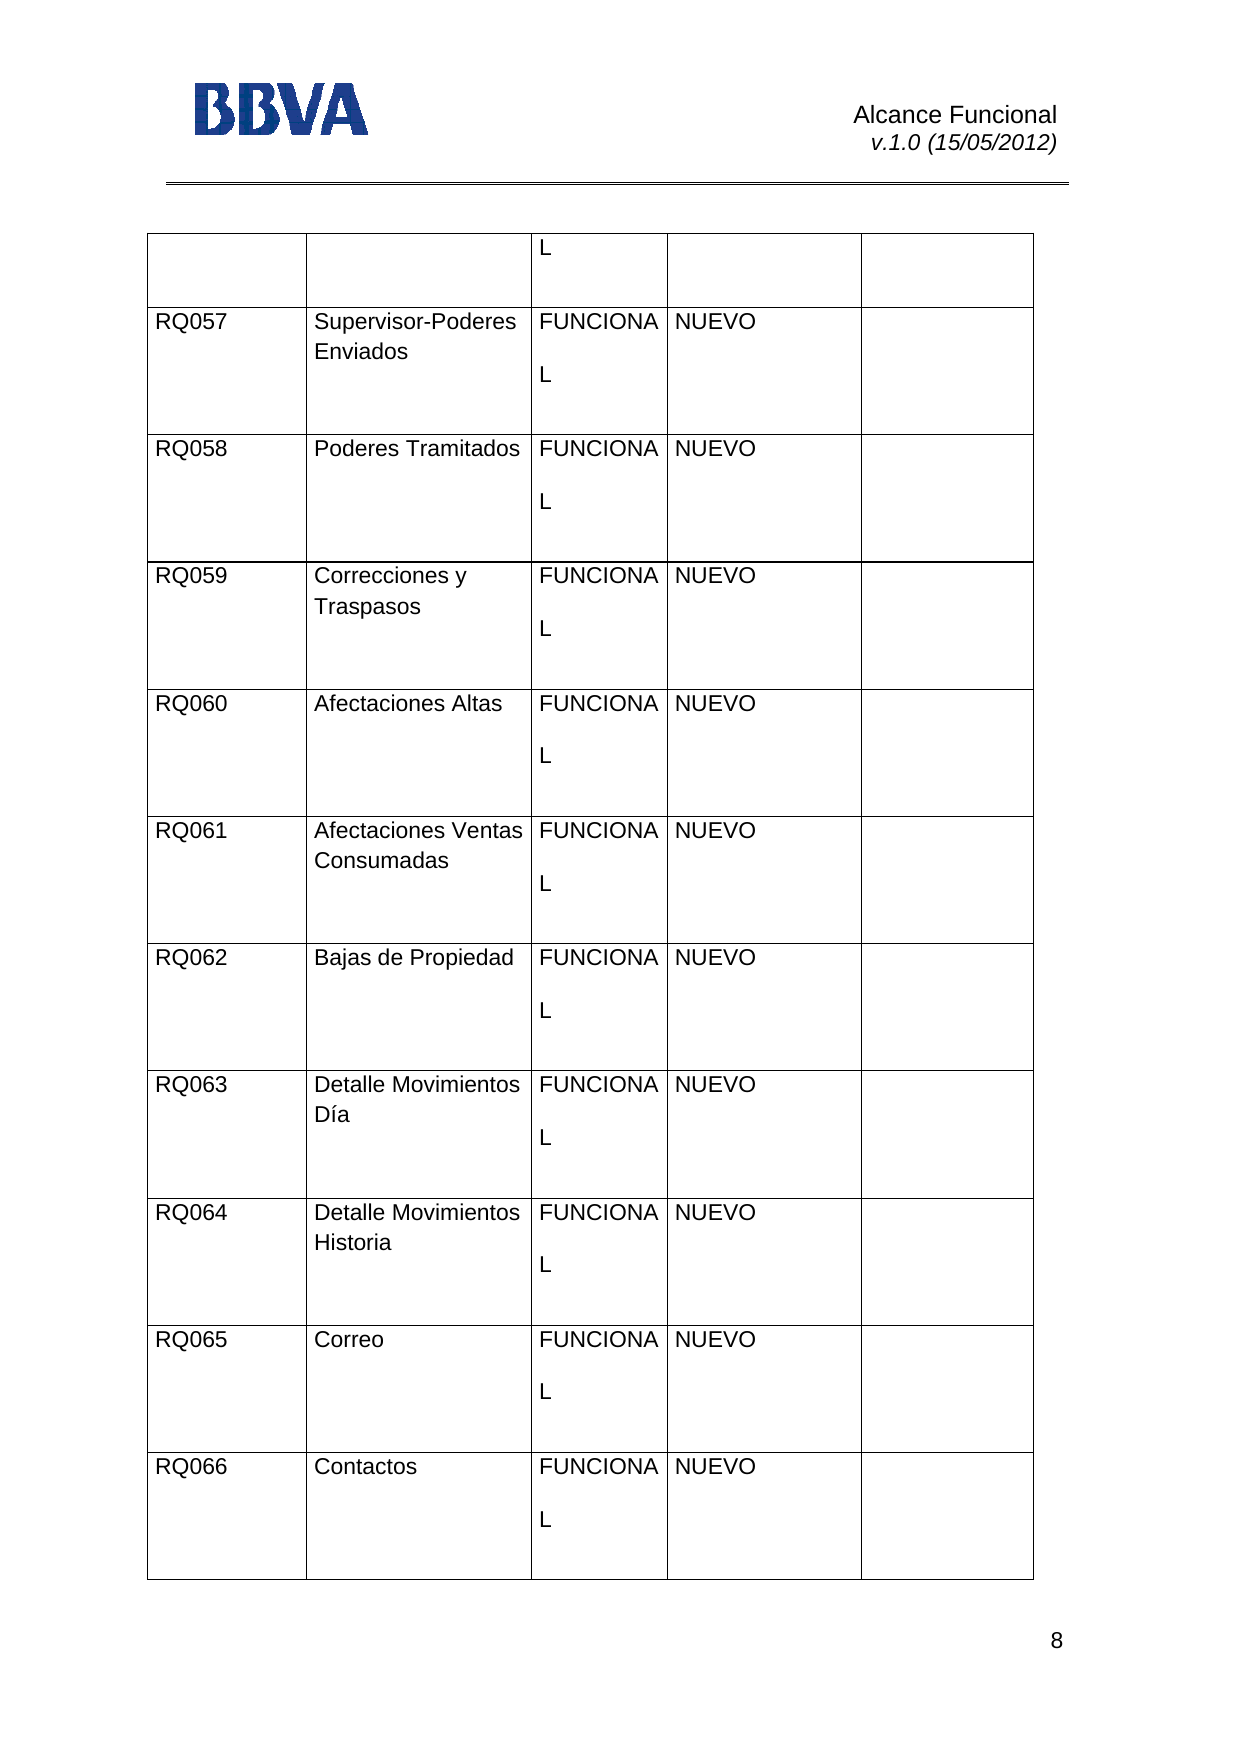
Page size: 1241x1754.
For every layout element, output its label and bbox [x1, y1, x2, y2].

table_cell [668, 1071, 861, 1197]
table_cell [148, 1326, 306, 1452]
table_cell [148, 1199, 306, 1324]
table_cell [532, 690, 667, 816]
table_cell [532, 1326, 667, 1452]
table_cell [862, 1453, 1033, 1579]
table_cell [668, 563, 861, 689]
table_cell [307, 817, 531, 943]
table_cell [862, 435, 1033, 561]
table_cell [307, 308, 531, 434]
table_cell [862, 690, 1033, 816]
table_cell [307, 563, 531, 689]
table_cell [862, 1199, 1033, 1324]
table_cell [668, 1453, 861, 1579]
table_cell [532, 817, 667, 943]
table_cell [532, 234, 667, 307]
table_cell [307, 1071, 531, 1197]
picture [195, 83, 369, 135]
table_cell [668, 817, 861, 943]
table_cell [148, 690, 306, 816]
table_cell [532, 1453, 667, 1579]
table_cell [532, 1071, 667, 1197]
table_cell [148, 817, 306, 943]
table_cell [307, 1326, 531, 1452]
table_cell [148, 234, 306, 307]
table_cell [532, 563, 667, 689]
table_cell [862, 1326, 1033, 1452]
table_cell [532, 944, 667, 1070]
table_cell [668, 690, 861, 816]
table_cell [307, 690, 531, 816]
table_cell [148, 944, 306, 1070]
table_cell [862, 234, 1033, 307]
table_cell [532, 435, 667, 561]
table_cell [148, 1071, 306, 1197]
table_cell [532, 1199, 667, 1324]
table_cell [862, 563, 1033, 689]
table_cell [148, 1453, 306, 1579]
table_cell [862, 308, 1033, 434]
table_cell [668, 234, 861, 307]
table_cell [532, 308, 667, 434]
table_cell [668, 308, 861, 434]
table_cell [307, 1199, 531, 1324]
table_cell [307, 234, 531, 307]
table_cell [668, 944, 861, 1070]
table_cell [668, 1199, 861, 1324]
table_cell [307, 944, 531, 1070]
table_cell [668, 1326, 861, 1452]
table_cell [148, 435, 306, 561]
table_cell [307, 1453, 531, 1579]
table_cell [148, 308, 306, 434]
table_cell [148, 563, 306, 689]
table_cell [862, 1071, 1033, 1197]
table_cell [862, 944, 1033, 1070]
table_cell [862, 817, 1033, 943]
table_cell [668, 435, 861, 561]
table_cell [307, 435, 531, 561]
